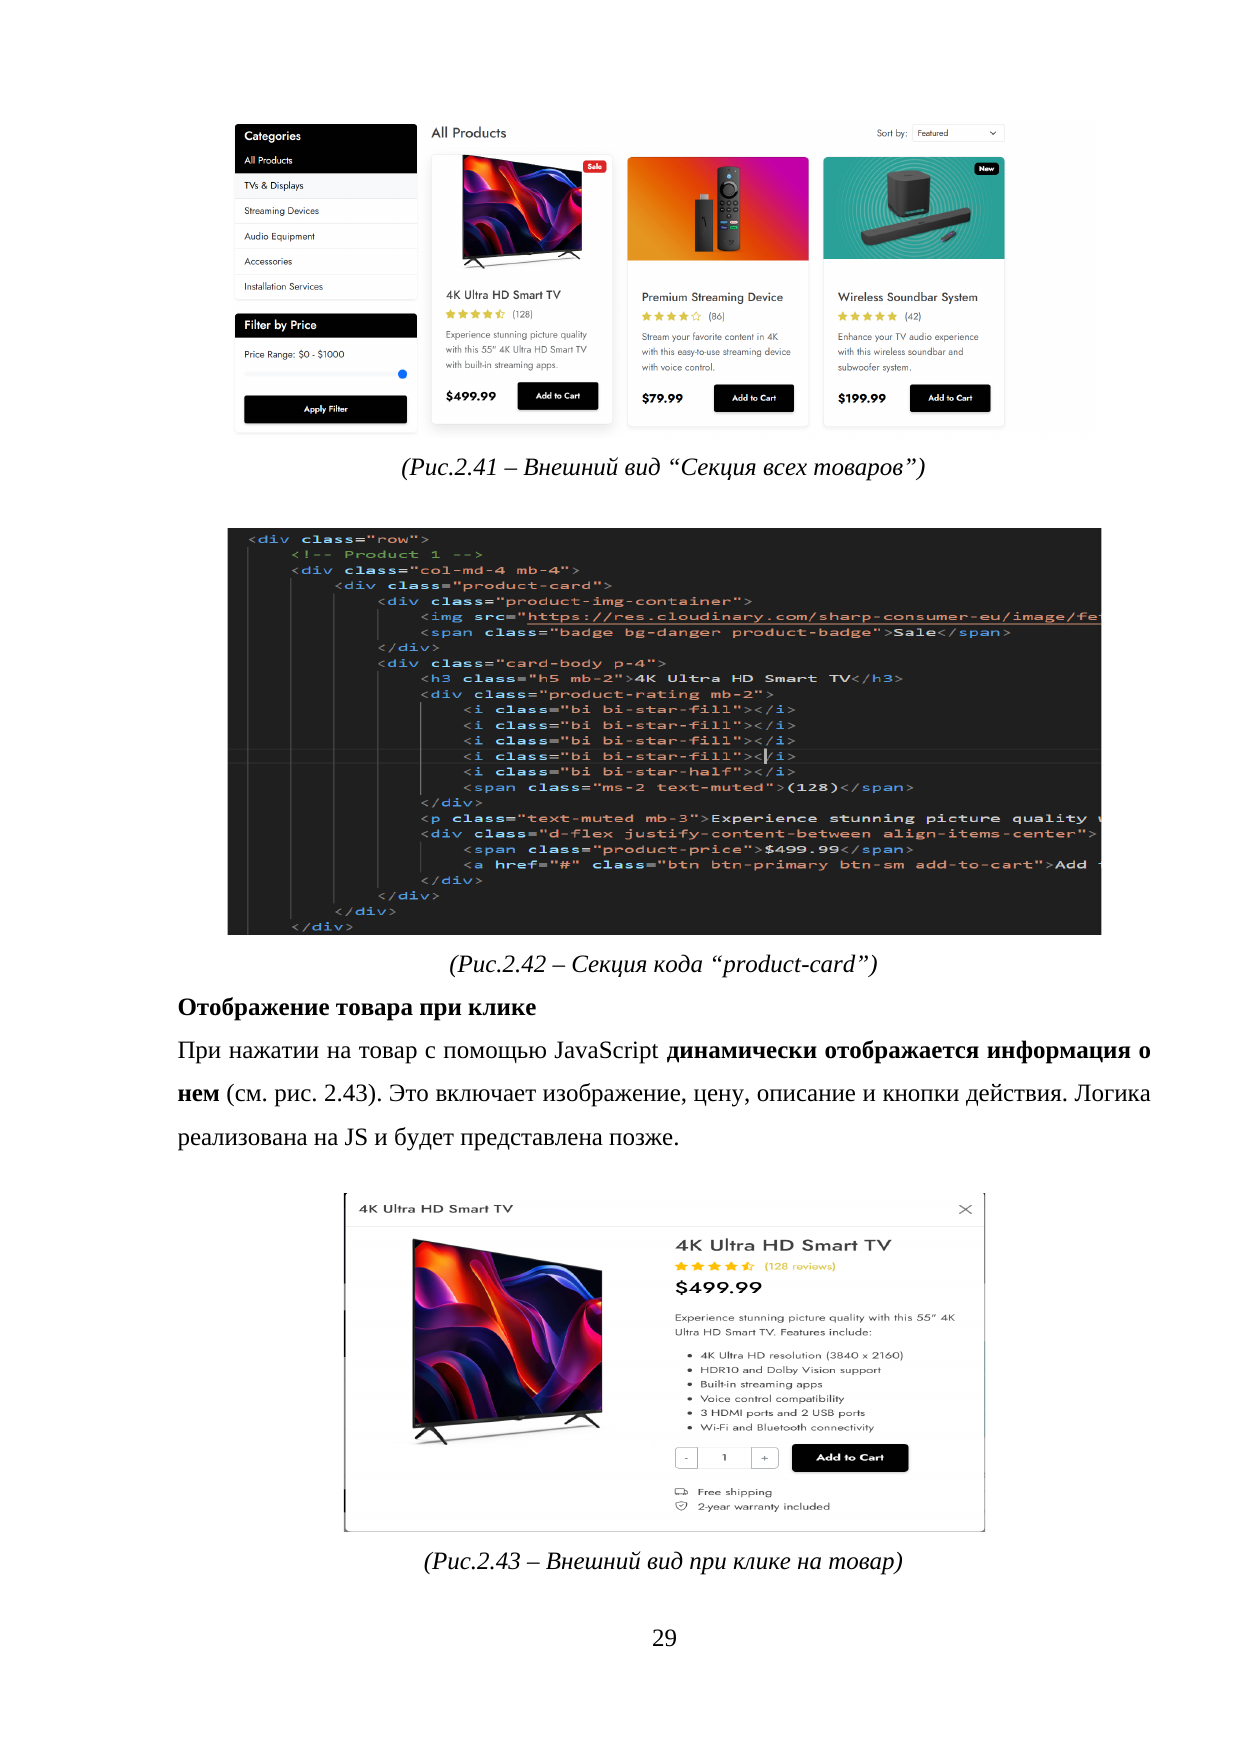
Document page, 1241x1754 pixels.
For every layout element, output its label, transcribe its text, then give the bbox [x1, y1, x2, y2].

picture [343, 1193, 986, 1532]
text При нажатии на товар с помощью JavaScript динамически отображается информация о нем (см. рис. 2.43). Это включает изображение, цену, описание и кнопки действия. Логика реализована на JS и будет представлена позже. [177, 1035, 1152, 1150]
text (Рис.2.41 – Внешний вид “Секция всех товаров”) [177, 452, 1152, 481]
text Отображение товара при клике [177, 992, 1152, 1021]
picture [230, 118, 1099, 438]
text (Рис.2.42 – Секция кода “product-card”) [177, 949, 1152, 978]
picture [227, 528, 1102, 935]
text (Рис.2.43 – Внешний вид при клике на товар) [177, 1546, 1152, 1575]
